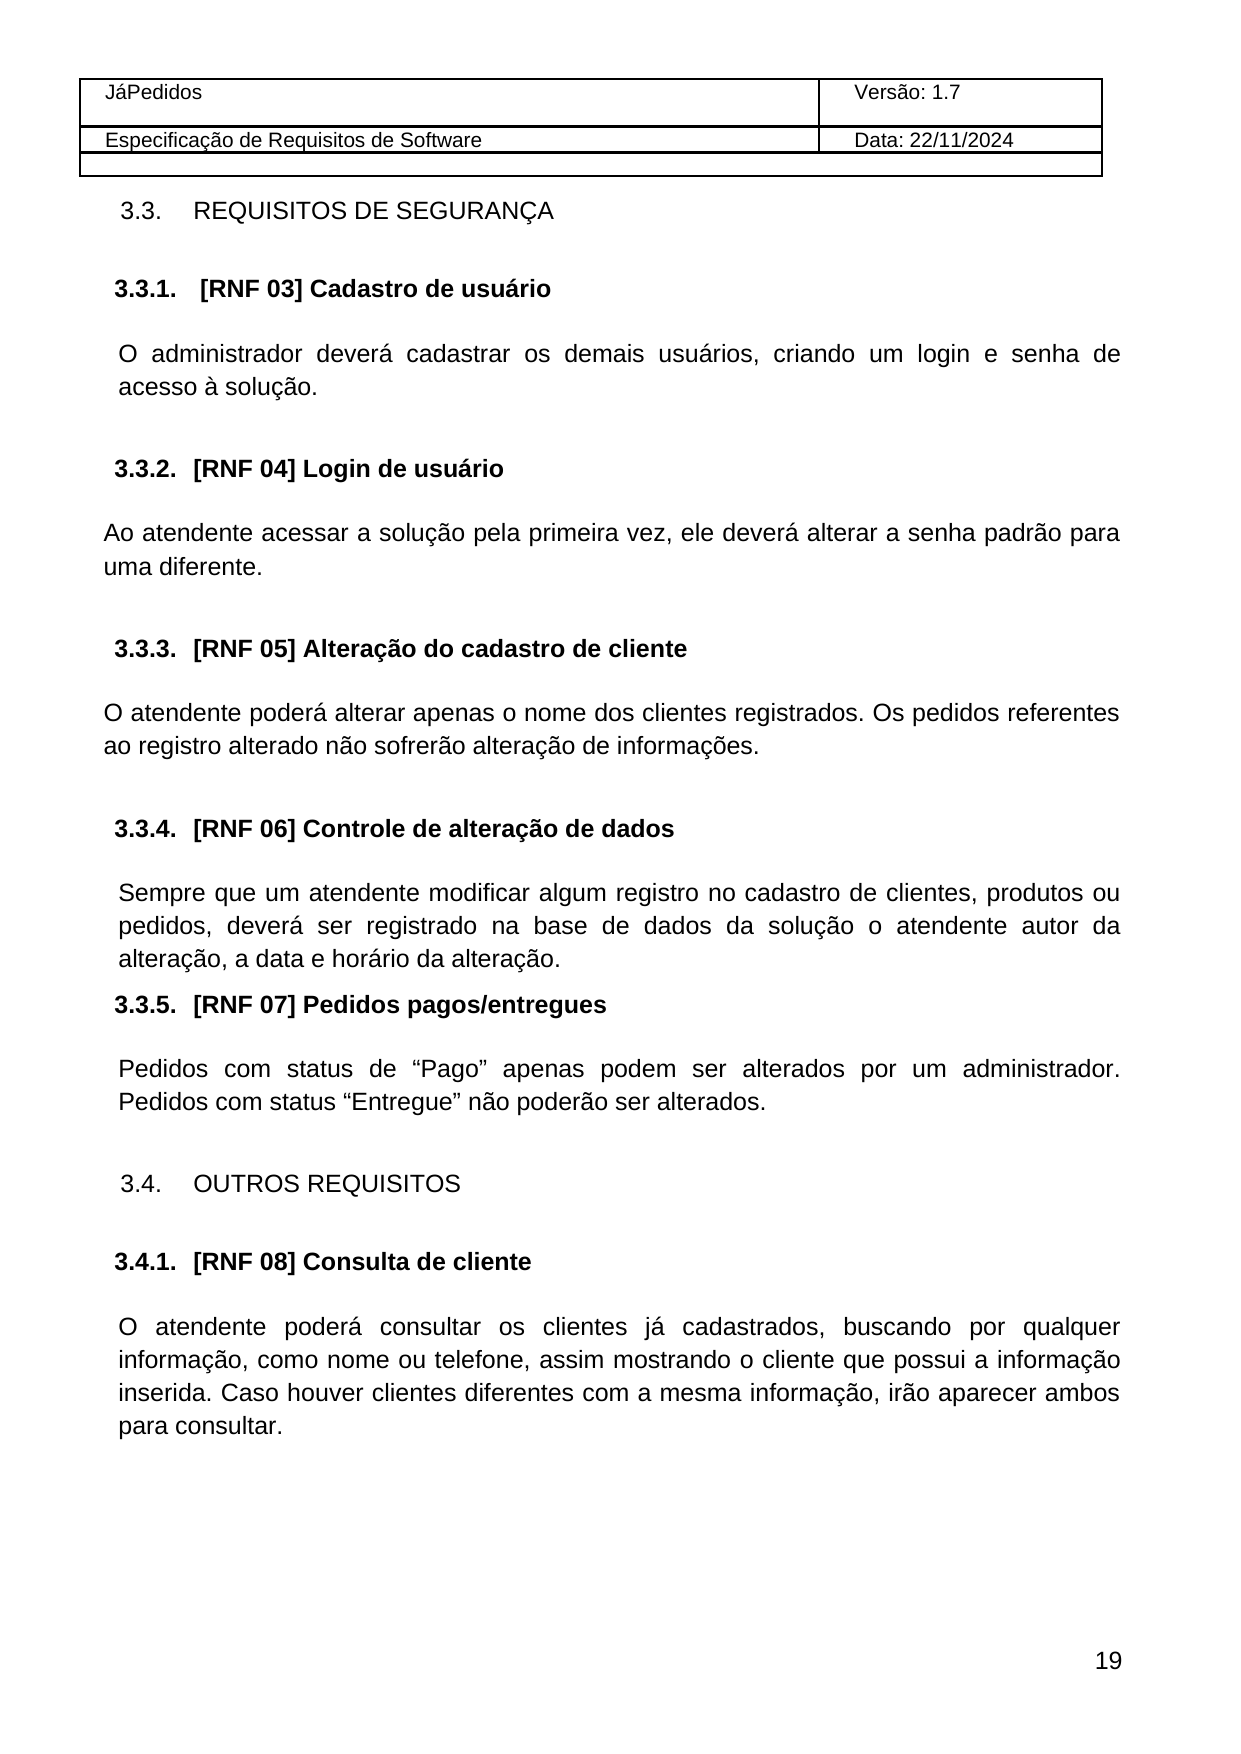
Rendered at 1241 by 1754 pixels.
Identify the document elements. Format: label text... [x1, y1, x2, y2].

subtitle [RNF 05] Alteração do cadastro de cliente [103, 634, 1122, 662]
text Sempre que um atendente modificar algum registro no cadastro de clientes, produtos ou pedidos, deverá ser registrado na base de dados da solução o atendente autor da alteração, a data e horário da alteração. [118, 878, 1122, 973]
text O administrador deverá cadastrar os demais usuários, criando um login e senha de acesso à solução. [118, 338, 1122, 400]
subtitle OUTROS REQUISITOS [118, 1169, 1122, 1198]
subtitle [RNF 06] Controle de alteração de dados [103, 813, 1122, 842]
subtitle [RNF 07] Pedidos pagos/entregues [103, 989, 1122, 1018]
text Ao atendente acessar a solução pela primeira vez, ele deverá alterar a senha padrão para uma diferente. [103, 518, 1122, 580]
text O atendente poderá consultar os clientes já cadastrados, buscando por qualquer informação, como nome ou telefone, assim mostrando o cliente que possui a informação inserida. Caso houver clientes diferentes com a mesma informação, irão aparecer ambos para consultar. [118, 1312, 1122, 1440]
subtitle REQUISITOS DE SEGURANÇA [118, 147, 1122, 225]
text Pedidos com status de “Pago” apenas podem ser alterados por um administrador. Pedidos com status “Entregue” não poderão ser alterados. [118, 1054, 1122, 1116]
subtitle [RNF 04] Login de usuário [103, 454, 1122, 482]
subtitle [RNF 03] Cadastro de usuário [103, 274, 1122, 303]
subtitle [RNF 08] Consulta de cliente [103, 1247, 1122, 1276]
text O atendente poderá alterar apenas o nome dos clientes registrados. Os pedidos referentes ao registro alterado não sofrerão alteração de informações. [103, 698, 1122, 760]
